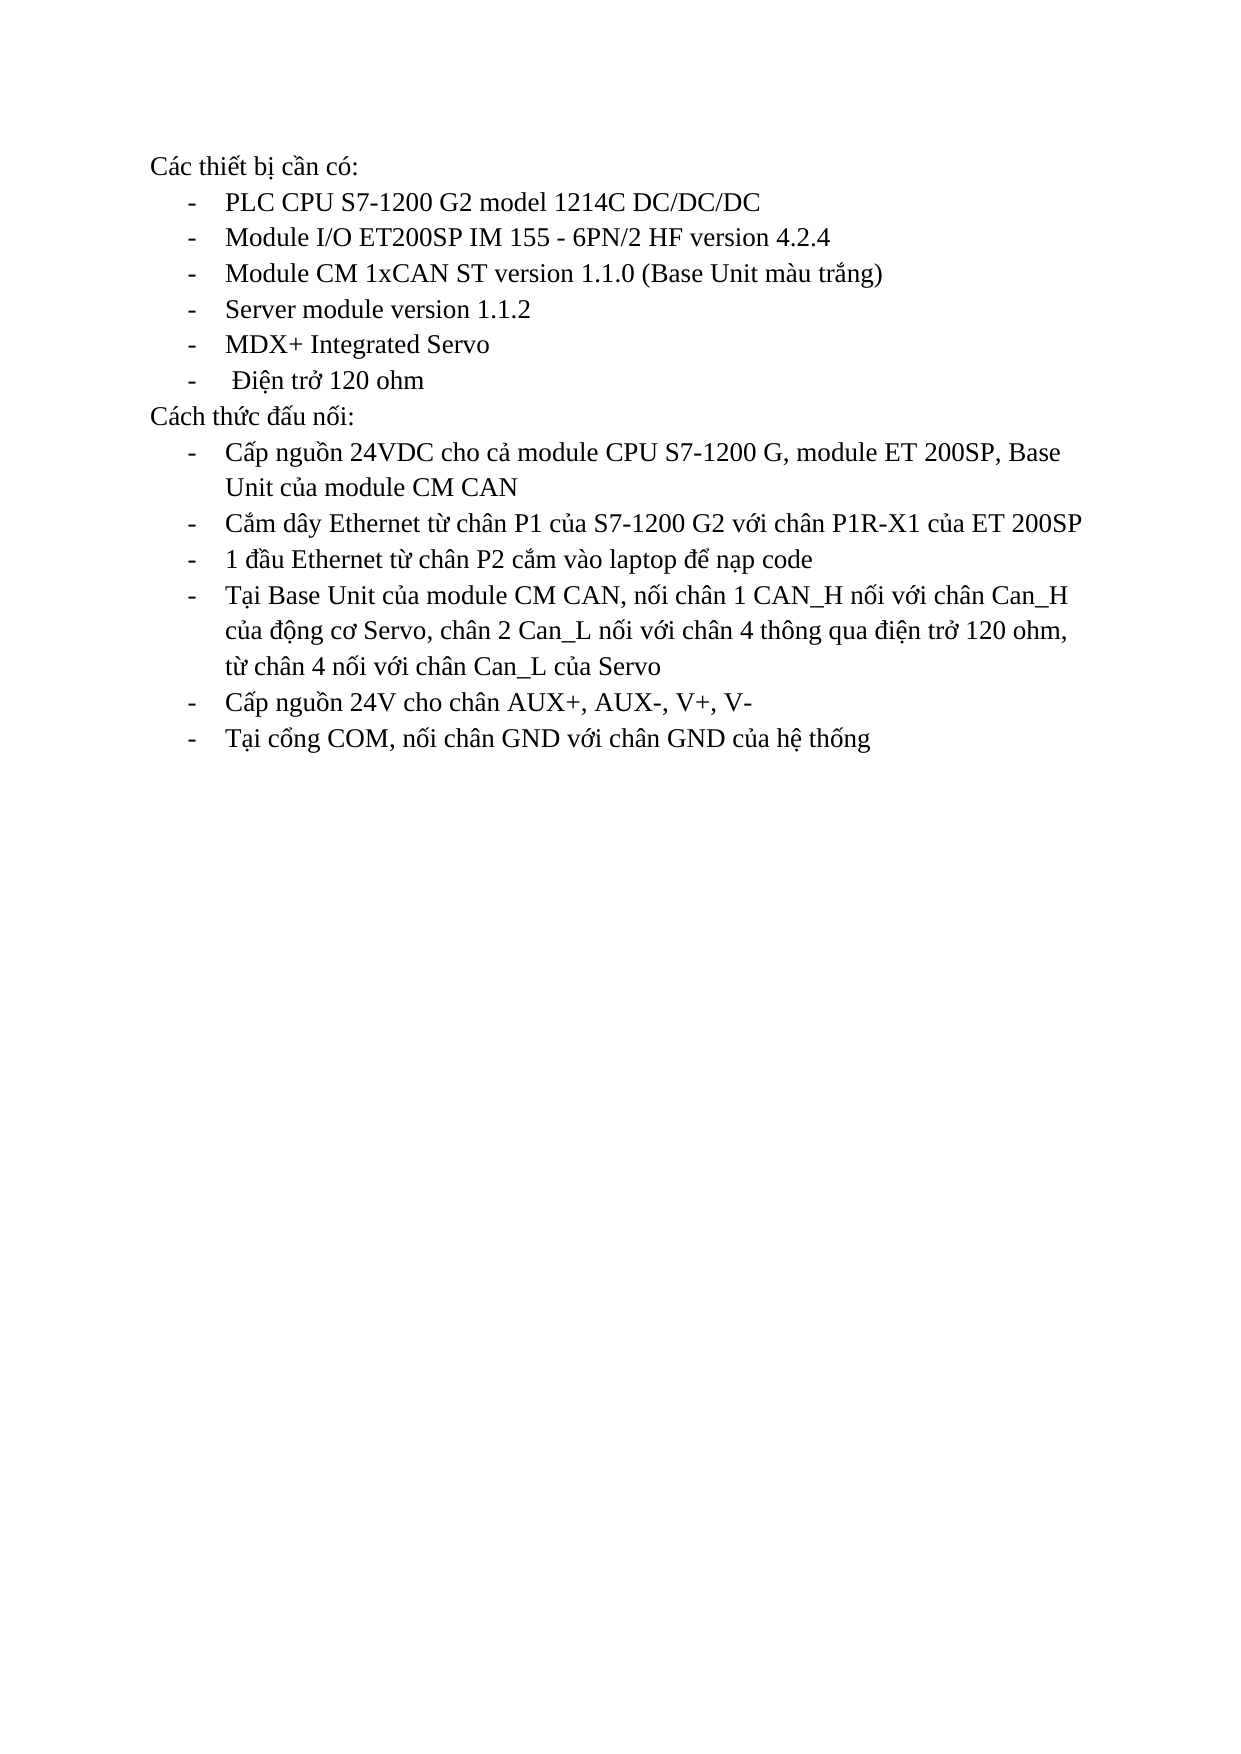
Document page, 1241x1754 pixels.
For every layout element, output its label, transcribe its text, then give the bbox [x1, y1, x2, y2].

list 1 đầu Ethernet từ chân P2 cắm vào laptop để nạp code [187, 543, 1090, 574]
list Điện trở 120 ohm [187, 364, 1090, 396]
list PLC CPU S7-1200 G2 model 1214C DC/DC/DC [187, 186, 1090, 217]
text Cách thức đấu nối: [150, 400, 1090, 431]
list Cắm dây Ethernet từ chân P1 của S7-1200 G2 với chân P1R-X1 của ET 200SP [187, 507, 1090, 538]
list Module CM 1xCAN ST version 1.1.0 (Base Unit màu trắng) [187, 257, 1090, 288]
list Cấp nguồn 24VDC cho cả module CPU S7-1200 G, module ET 200SP, Base Unit của module CM CAN [187, 436, 1090, 503]
list Module I/O ET200SP IM 155 - 6PN/2 HF version 4.2.4 [187, 221, 1090, 253]
list Tại cổng COM, nối chân GND với chân GND của hệ thống [187, 722, 1090, 753]
list Server module version 1.1.2 [187, 293, 1090, 324]
list Cấp nguồn 24V cho chân AUX+, AUX-, V+, V- [187, 686, 1090, 717]
list MDX+ Integrated Servo [187, 329, 1090, 360]
text Các thiết bị cần có: [150, 150, 1090, 181]
list Tại Base Unit của module CM CAN, nối chân 1 CAN_H nối với chân Can_H của động cơ Servo, chân 2 Can_L nối với chân 4 thông qua điện trở 120 ohm, từ chân 4 nối với chân Can_L của Servo [187, 579, 1090, 681]
